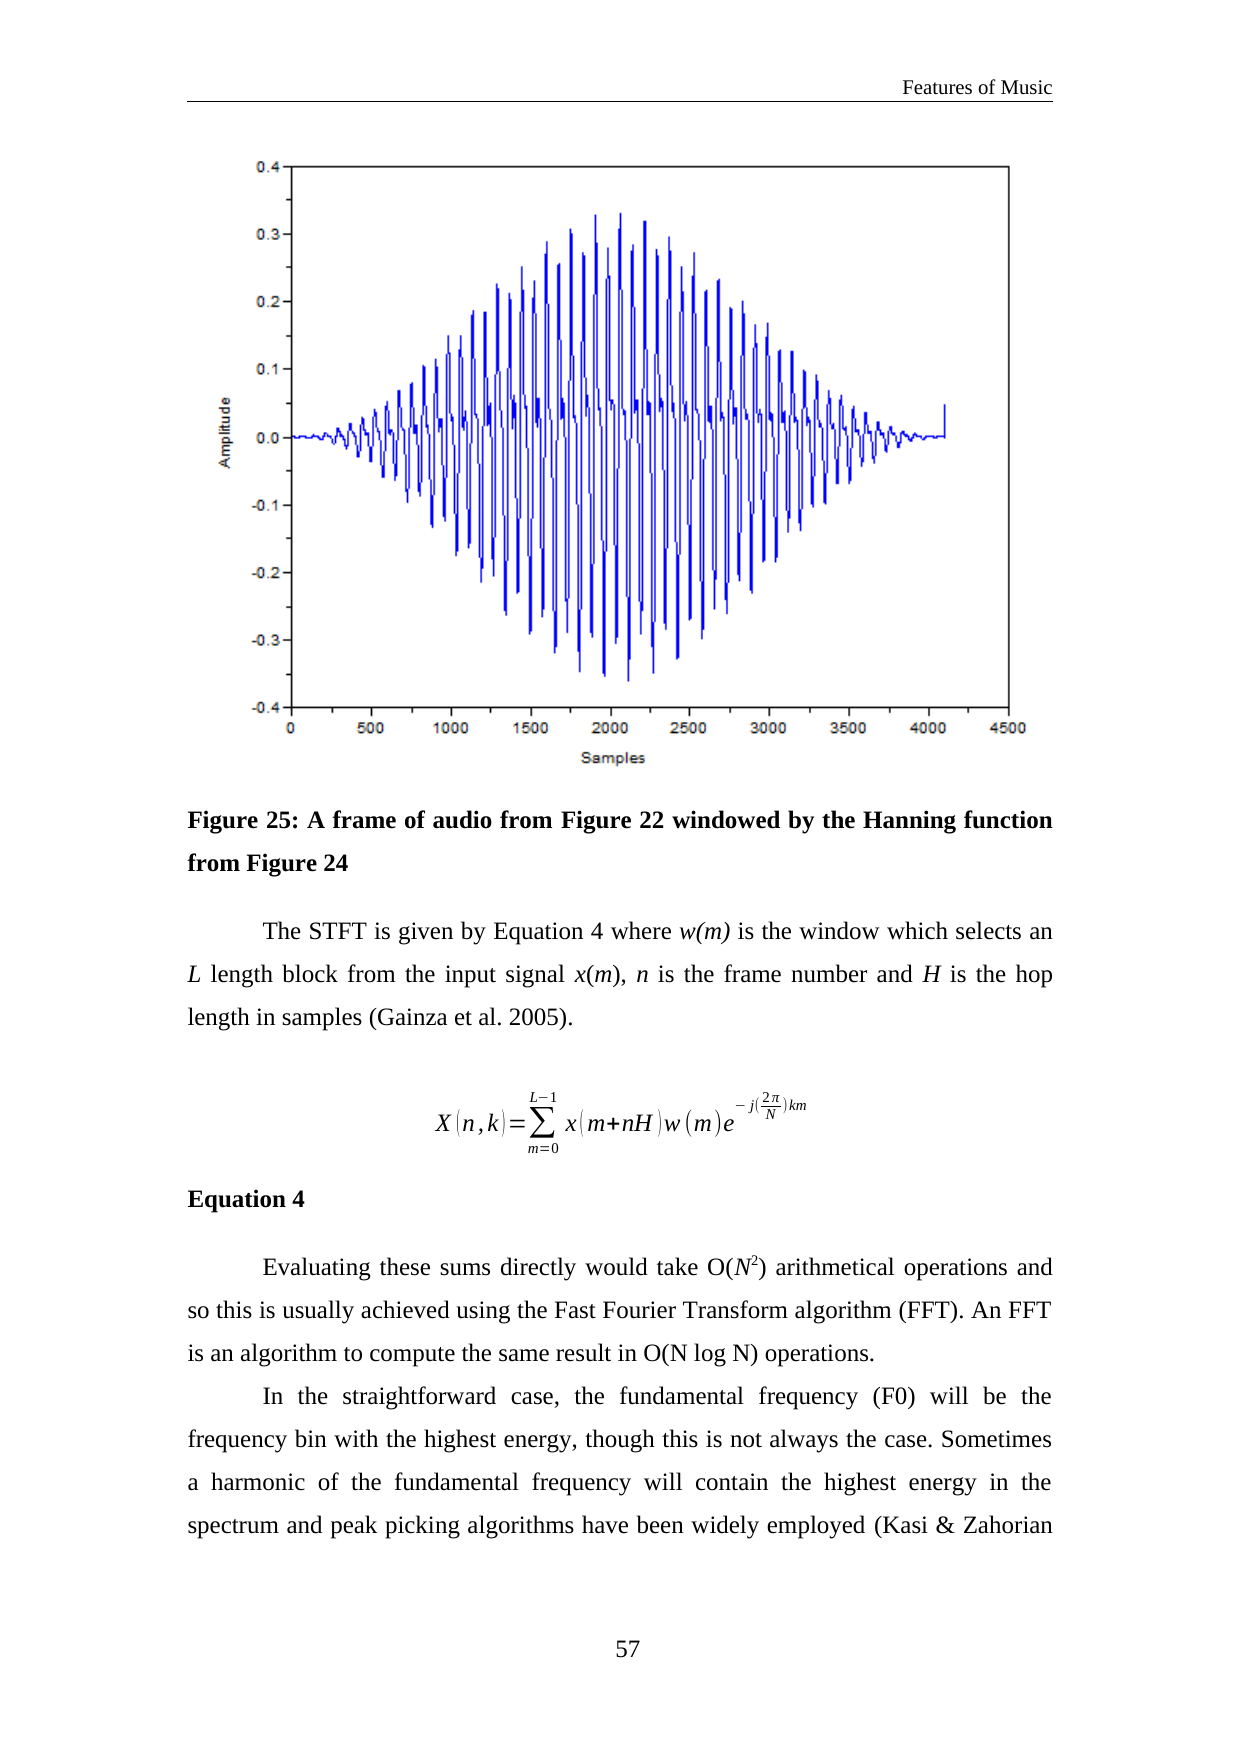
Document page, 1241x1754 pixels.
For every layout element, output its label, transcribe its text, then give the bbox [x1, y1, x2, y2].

picture [205, 150, 1035, 779]
text Evaluating these sums directly would take O(N2) arithmetical operations and so this is usually achieved using the Fast Fourier Transform algorithm (FFT). An FFT is an algorithm to compute the same result in O(N log N) operations. [187, 1252, 1053, 1367]
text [187, 1381, 1053, 1539]
text The STFT is given by Equation 4 where w(m) is the window which selects an L length block from the input signal x(m), n is the frame number and H is the hop length in samples . [187, 916, 1053, 1031]
